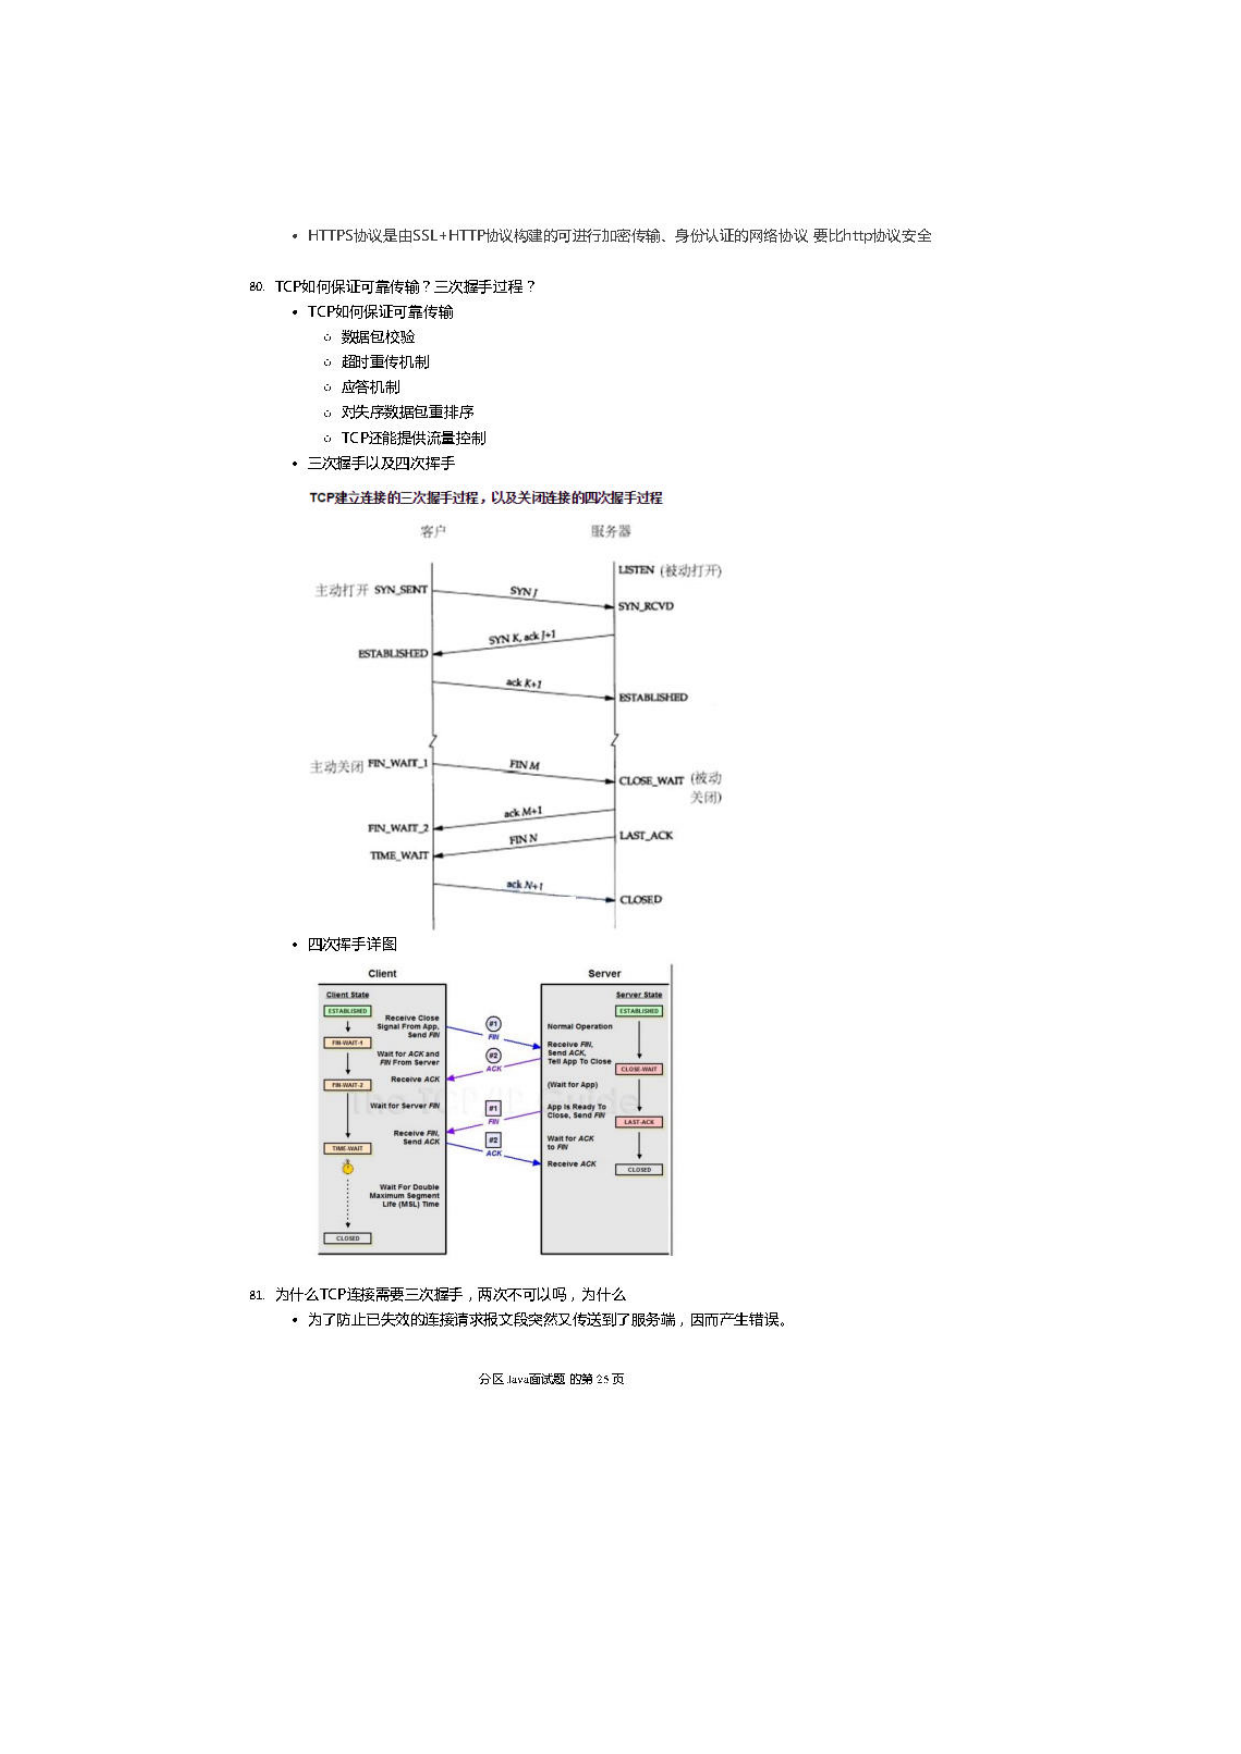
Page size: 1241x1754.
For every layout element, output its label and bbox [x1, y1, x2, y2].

picture [187, 172, 1052, 1393]
